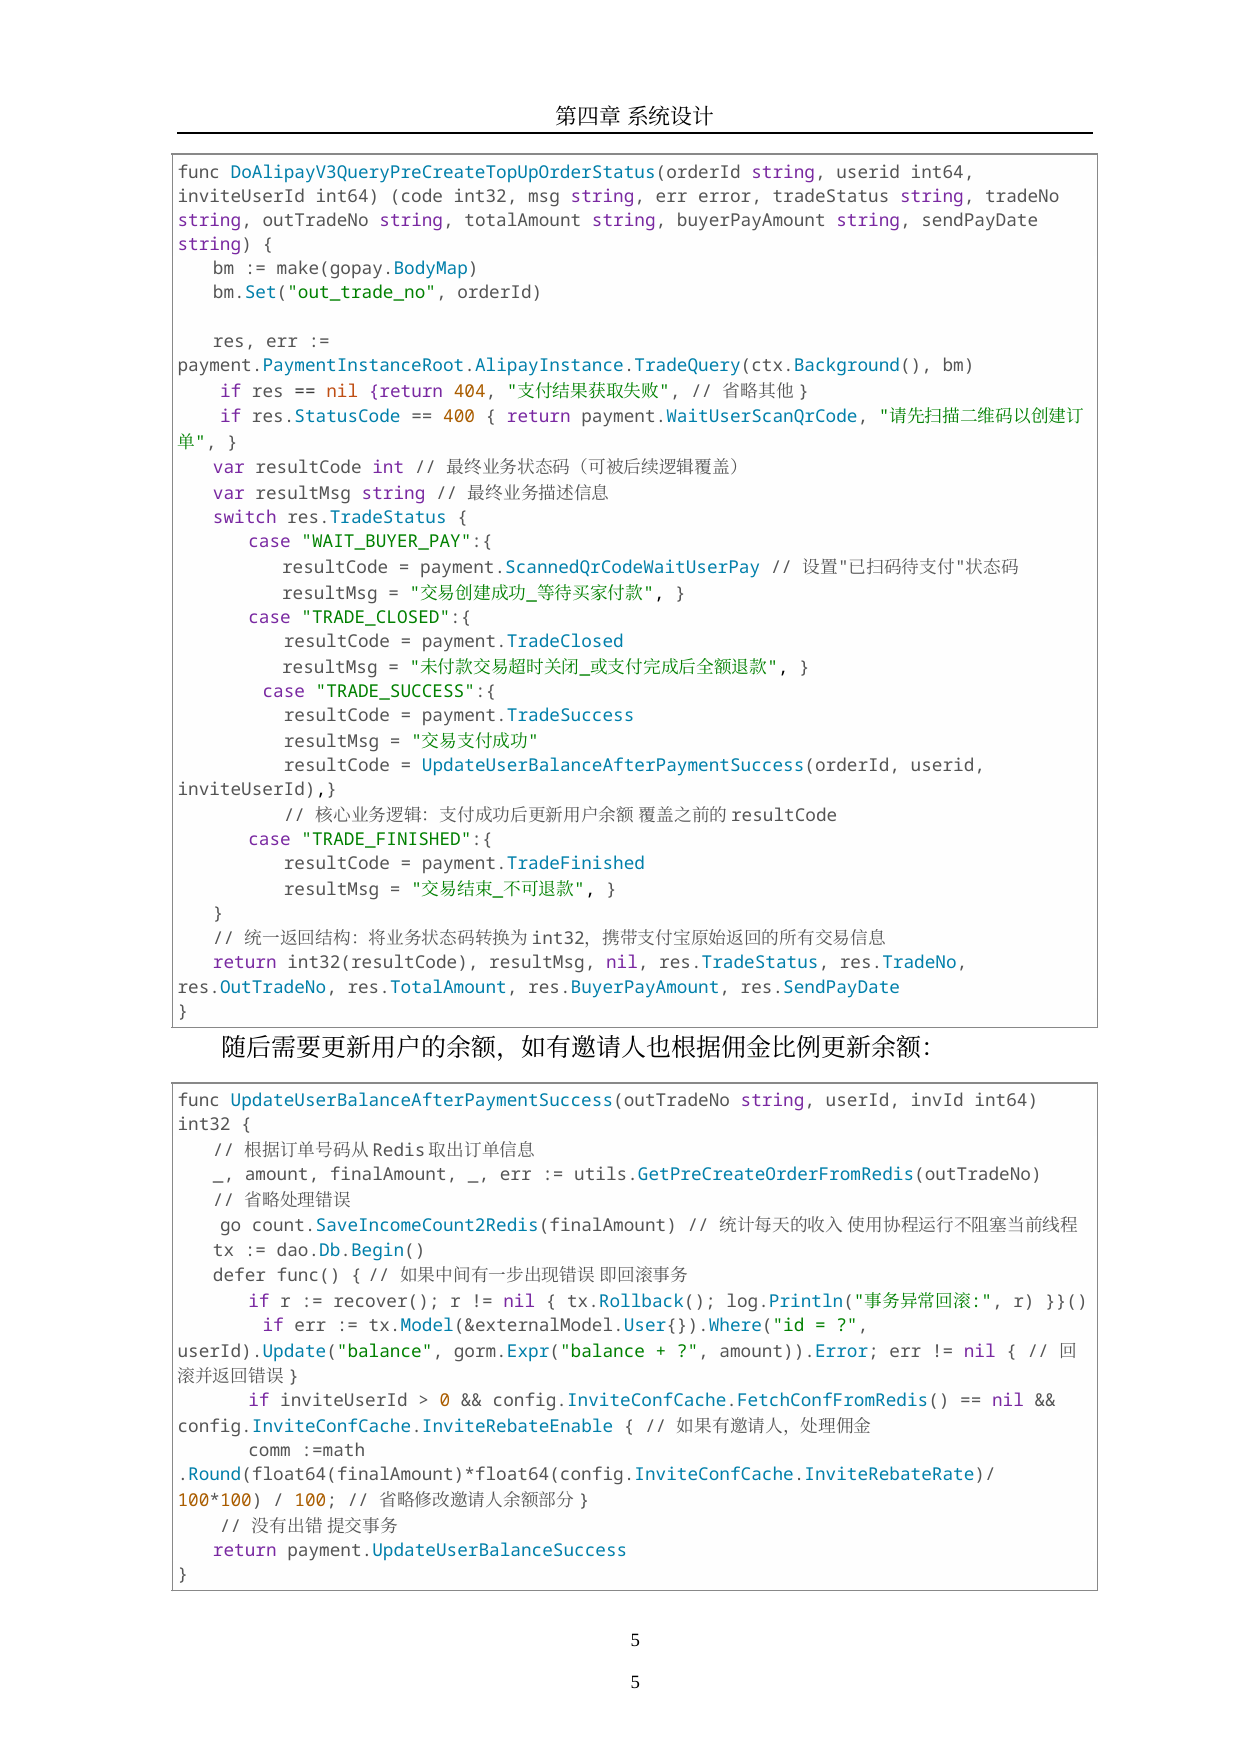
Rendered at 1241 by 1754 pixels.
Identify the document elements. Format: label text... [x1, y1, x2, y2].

text case "TRADE_CLOSED":{ [177, 604, 1093, 628]
text switch res.TradeStatus { [177, 505, 1093, 529]
picture [295, 361, 299, 371]
text bm.Set("out_trade_no", orderId) [177, 280, 1093, 304]
text res, err := payment.PaymentInstanceRoot.AlipayInstance.TradeQuery(ctx.Background(), bm) [177, 328, 1093, 377]
picture [540, 358, 544, 369]
picture [338, 358, 342, 369]
text // 没有出错 提交事务 [177, 1512, 1093, 1537]
text 随后需要更新用户的余额，如有邀请人也根据佣金比例更新余额： [177, 1028, 1093, 1064]
text resultMsg = "交易支付成功" [177, 727, 1093, 752]
text if res == nil {return 404, "支付结果获取失败", // 省略其他 } [177, 377, 1093, 402]
text comm :=math.Round(float64(finalAmount)*float64(config.InviteConfCache.InviteRebateRate)/100*100) / 100; // 省略修改邀请人余额部分 } [177, 1438, 1093, 1512]
text case "TRADE_FINISHED":{ [177, 826, 1093, 850]
text case "WAIT_BUYER_PAY":{ [177, 529, 1093, 553]
text resultMsg = "交易结束_不可退款", } [177, 874, 1093, 900]
picture [851, 1170, 855, 1180]
text func UpdateUserBalanceAfterPaymentSuccess(outTradeNo string, userId, invId int64) int32 { [173, 1084, 1097, 1136]
text resultMsg = "交易创建成功_等待买家付款", } [177, 579, 1093, 604]
text } [173, 1556, 1097, 1590]
text // 省略处理错误 [177, 1186, 1093, 1211]
text // 根据订单号码从Redis取出订单信息 [177, 1136, 1093, 1162]
text resultCode = payment.TradeSuccess [177, 702, 1093, 727]
text _, amount, finalAmount, _, err := utils.GetPreCreateOrderFromRedis(outTradeNo) [177, 1162, 1093, 1186]
text if err := tx.Model(&externalModel.User{}).Where("id = ?", userId).Update("balance", gorm.Expr("balance + ?", amount)).Error; err != nil { // 回滚并返回错误 } [177, 1312, 1093, 1388]
picture [423, 1419, 427, 1430]
text resultCode = payment.ScannedQrCodeWaitUserPay // 设置"已扫码待支付"状态码 [177, 553, 1093, 579]
picture [667, 983, 671, 993]
text resultCode = UpdateUserBalanceAfterPaymentSuccess(orderId, userid, inviteUserId),} [177, 752, 1093, 801]
text resultCode = payment.TradeClosed [177, 628, 1093, 653]
text defer func() { // 如果中间有一步出现错误 即回滚事务 [177, 1261, 1093, 1287]
text if r := recover(); r != nil { tx.Rollback(); log.Println("事务异常回滚:", r) }}() [177, 1287, 1093, 1312]
text tx := dao.Db.Begin() [177, 1237, 1093, 1261]
text resultCode = payment.TradeFinished [177, 850, 1093, 874]
text // 统一返回结构：将业务状态码转换为int32，携带支付宝原始返回的所有交易信息 [177, 924, 1093, 950]
text return payment.UpdateUserBalanceSuccess [177, 1537, 1093, 1556]
text func DoAlipayV3QueryPreCreateTopUpOrderStatus(orderId string, userid int64, inviteUserId int64) (code int32, msg string, err error, tradeStatus string, tradeNo string, outTradeNo string, totalAmount string, buyerPayAmount string, sendPayDate string) { [173, 155, 1097, 256]
text if inviteUserId > 0 && config.InviteConfCache.FetchConfFromRedis() == nil && config.InviteConfCache.InviteRebateEnable { // 如果有邀请人，处理佣金 [177, 1388, 1093, 1438]
text var resultCode int // 最终业务状态码（可被后续逻辑覆盖） [177, 453, 1093, 479]
text return int32(resultCode), resultMsg, nil, res.TradeStatus, res.TradeNo, res.OutTradeNo, res.TotalAmount, res.BuyerPayAmount, res.SendPayDate [177, 950, 1093, 992]
text // 核心业务逻辑：支付成功后更新用户余额 覆盖之前的resultCode [177, 801, 1093, 826]
text var resultMsg string // 最终业务描述信息 [177, 479, 1093, 505]
text } [173, 992, 1097, 1027]
text bm := make(gopay.BodyMap) [177, 256, 1093, 280]
picture [253, 1419, 257, 1430]
text } [177, 900, 1093, 924]
text if res.StatusCode == 400 { return payment.WaitUserScanQrCode, "请先扫描二维码以创建订单", } [177, 402, 1093, 453]
text go count.SaveIncomeCount2Redis(finalAmount) // 统计每天的收入 使用协程运行不阻塞当前线程 [177, 1211, 1093, 1237]
text case "TRADE_SUCCESS":{ [177, 678, 1093, 702]
text resultMsg = "未付款交易超时关闭_或支付完成后全额退款", } [177, 653, 1093, 678]
